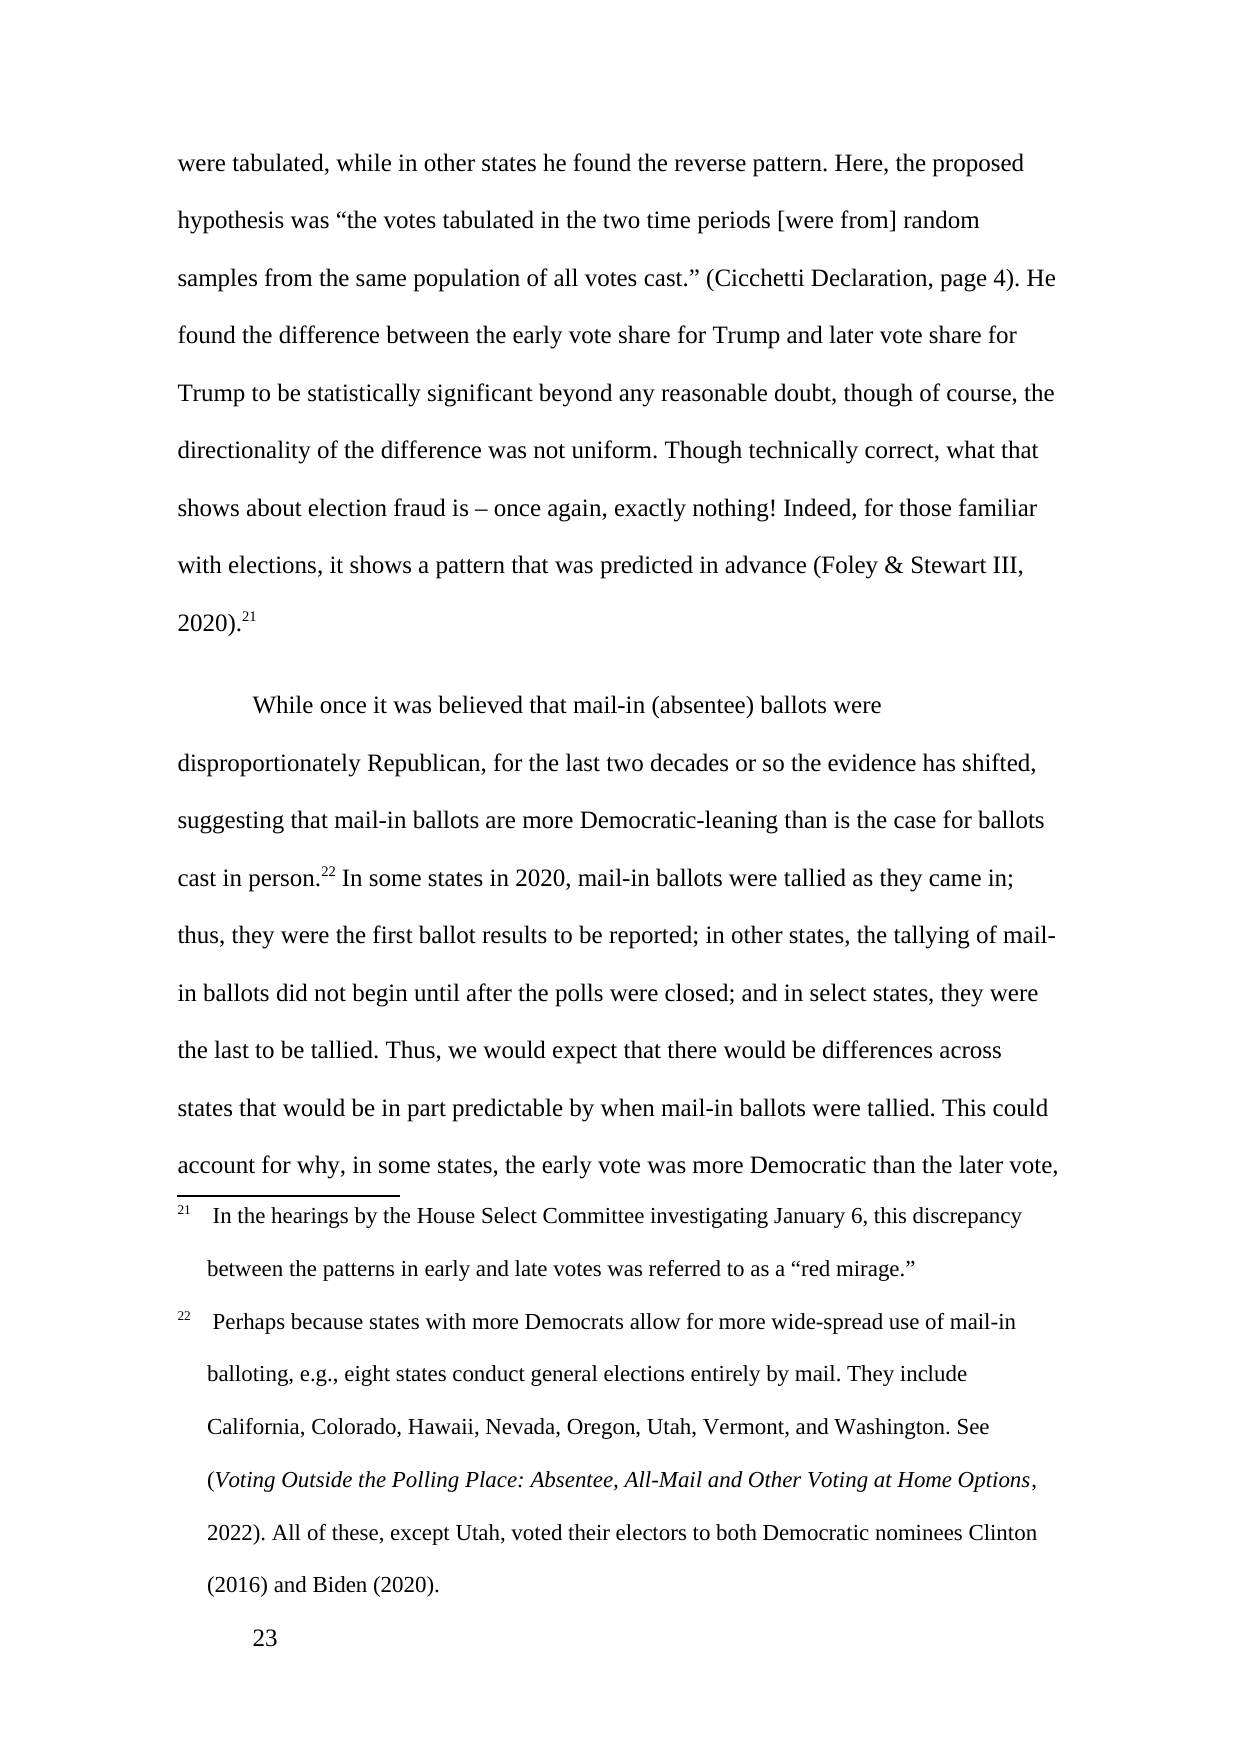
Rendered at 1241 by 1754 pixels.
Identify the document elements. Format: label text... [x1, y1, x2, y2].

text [177, 148, 1063, 636]
text While once it was believed that mail-in (absentee) ballots were disproportionately Republican, for the last two decades or so the evidence has shifted, suggesting that mail-in ballots are more Democratic-leaning than is the case for ballots cast in person. In some states in 2020, mail-in ballots were tallied as they came in; thus, they were the first ballot results to be reported; in other states, the tallying of mail-in ballots did not begin until after the polls were closed; and in select states, they were the last to be tallied. Thus, we would expect that there would be differences across states that would be in part predictable by when mail-in ballots were tallied. This could account for why, in some states, the early vote was more Democratic than the later vote, while the reverse was true in other states. Thirty-seven states allow election officials to begin processing mail-in ballots as they arrive prior to election day. Another ten states allow processing to begin on election day, but prior to polls closing. Only Maryland does not permit counting mail-in ballots until after polls close. Battleground states Michigan, Wisconsin, and Pennsylvania are among the ten states that do not allow counting mail-in ballots until election day. [177, 690, 1063, 1179]
